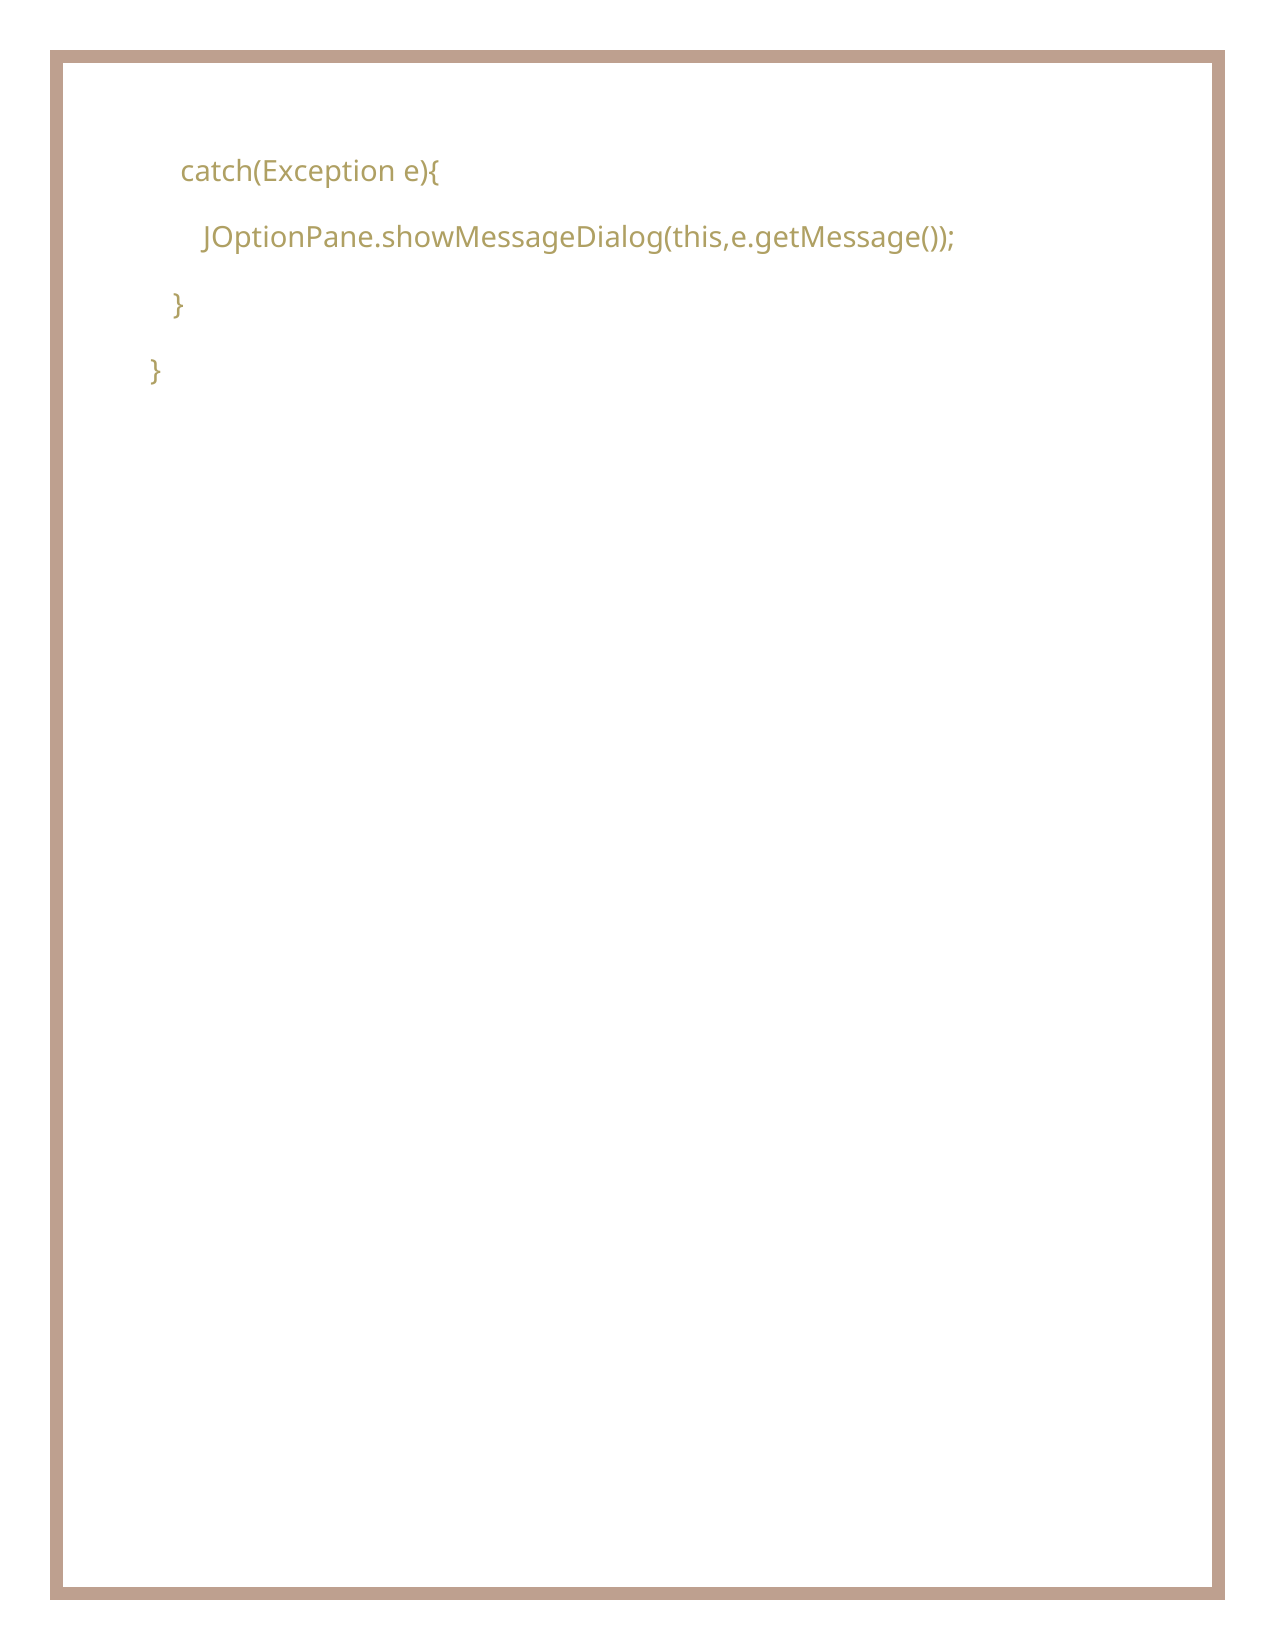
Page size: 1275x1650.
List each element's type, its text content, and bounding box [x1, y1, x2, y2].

text } [150, 283, 1125, 323]
text } [150, 349, 1125, 389]
text JOptionPane.showMessageDialog(this,e.getMessage()); [150, 216, 1125, 256]
text catch(Exception e){ [150, 150, 1125, 190]
